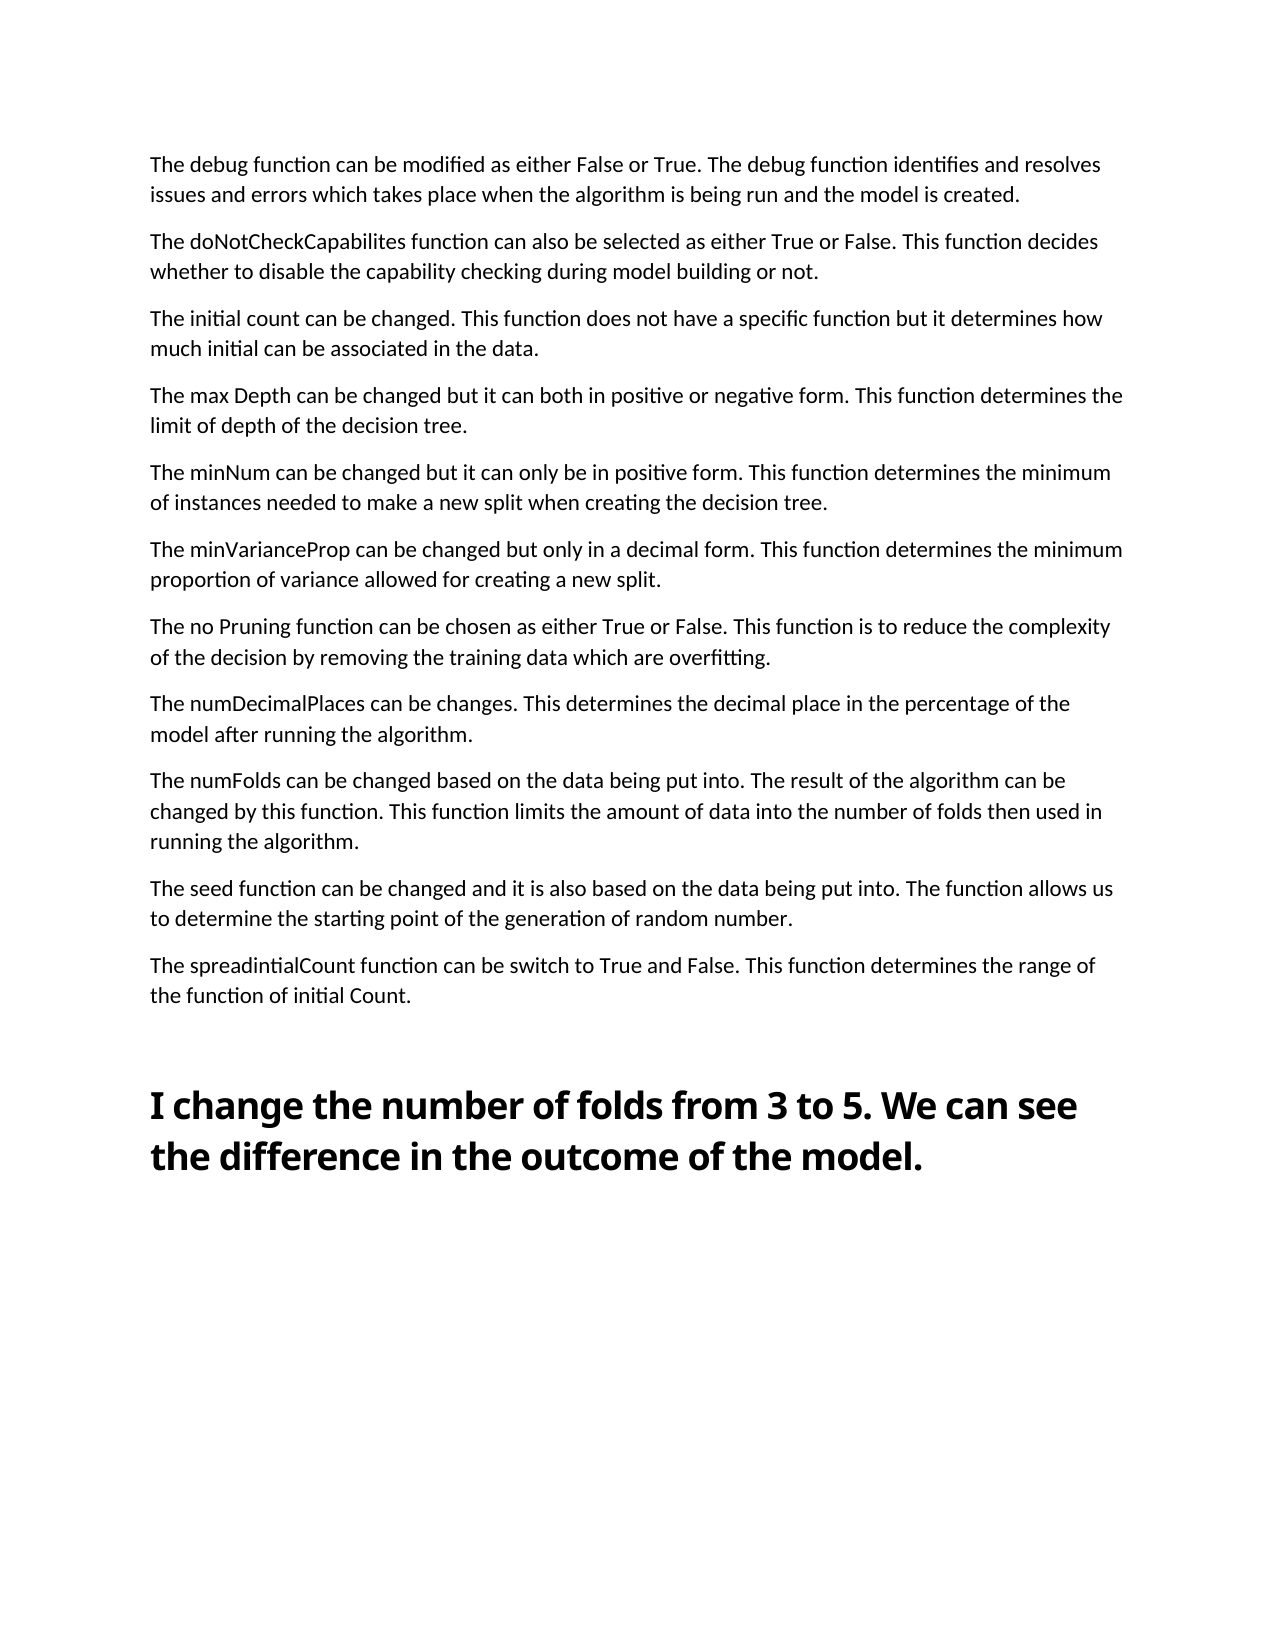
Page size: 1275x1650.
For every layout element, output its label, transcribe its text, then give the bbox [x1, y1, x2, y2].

text The seed function can be changed and it is also based on the data being put into. The function allows us to determine the starting point of the generation of random number. [150, 874, 1125, 932]
title I change the number of folds from 3 to 5. We can see the difference in the outcome of the model. [150, 1079, 1125, 1181]
text The doNotCheckCapabilites function can also be selected as either True or False. This function decides whether to disable the capability checking during model building or not. [150, 227, 1125, 285]
text The debug function can be modified as either False or True. The debug function identifies and resolves issues and errors which takes place when the algorithm is being run and the model is created. [150, 150, 1125, 208]
text The no Pruning function can be chosen as either True or False. This function is to reduce the complexity of the decision by removing the training data which are overfitting. [150, 612, 1125, 671]
text The numDecimalPlaces can be changes. This determines the decimal place in the percentage of the model after running the algorithm. [150, 689, 1125, 748]
text The max Depth can be changed but it can both in positive or negative form. This function determines the limit of depth of the decision tree. [150, 381, 1125, 439]
text The minVarianceProp can be changed but only in a decimal form. This function determines the minimum proportion of variance allowed for creating a new split. [150, 535, 1125, 594]
text The minNum can be changed but it can only be in positive form. This function determines the minimum of instances needed to make a new split when creating the decision tree. [150, 458, 1125, 517]
text The numFolds can be changed based on the data being put into. The result of the algorithm can be changed by this function. This function limits the amount of data into the number of folds then used in running the algorithm. [150, 767, 1125, 855]
text The initial count can be changed. This function does not have a specific function but it determines how much initial can be associated in the data. [150, 304, 1125, 362]
text The spreadintialCount function can be switch to True and False. This function determines the range of the function of initial Count. [150, 951, 1125, 1009]
